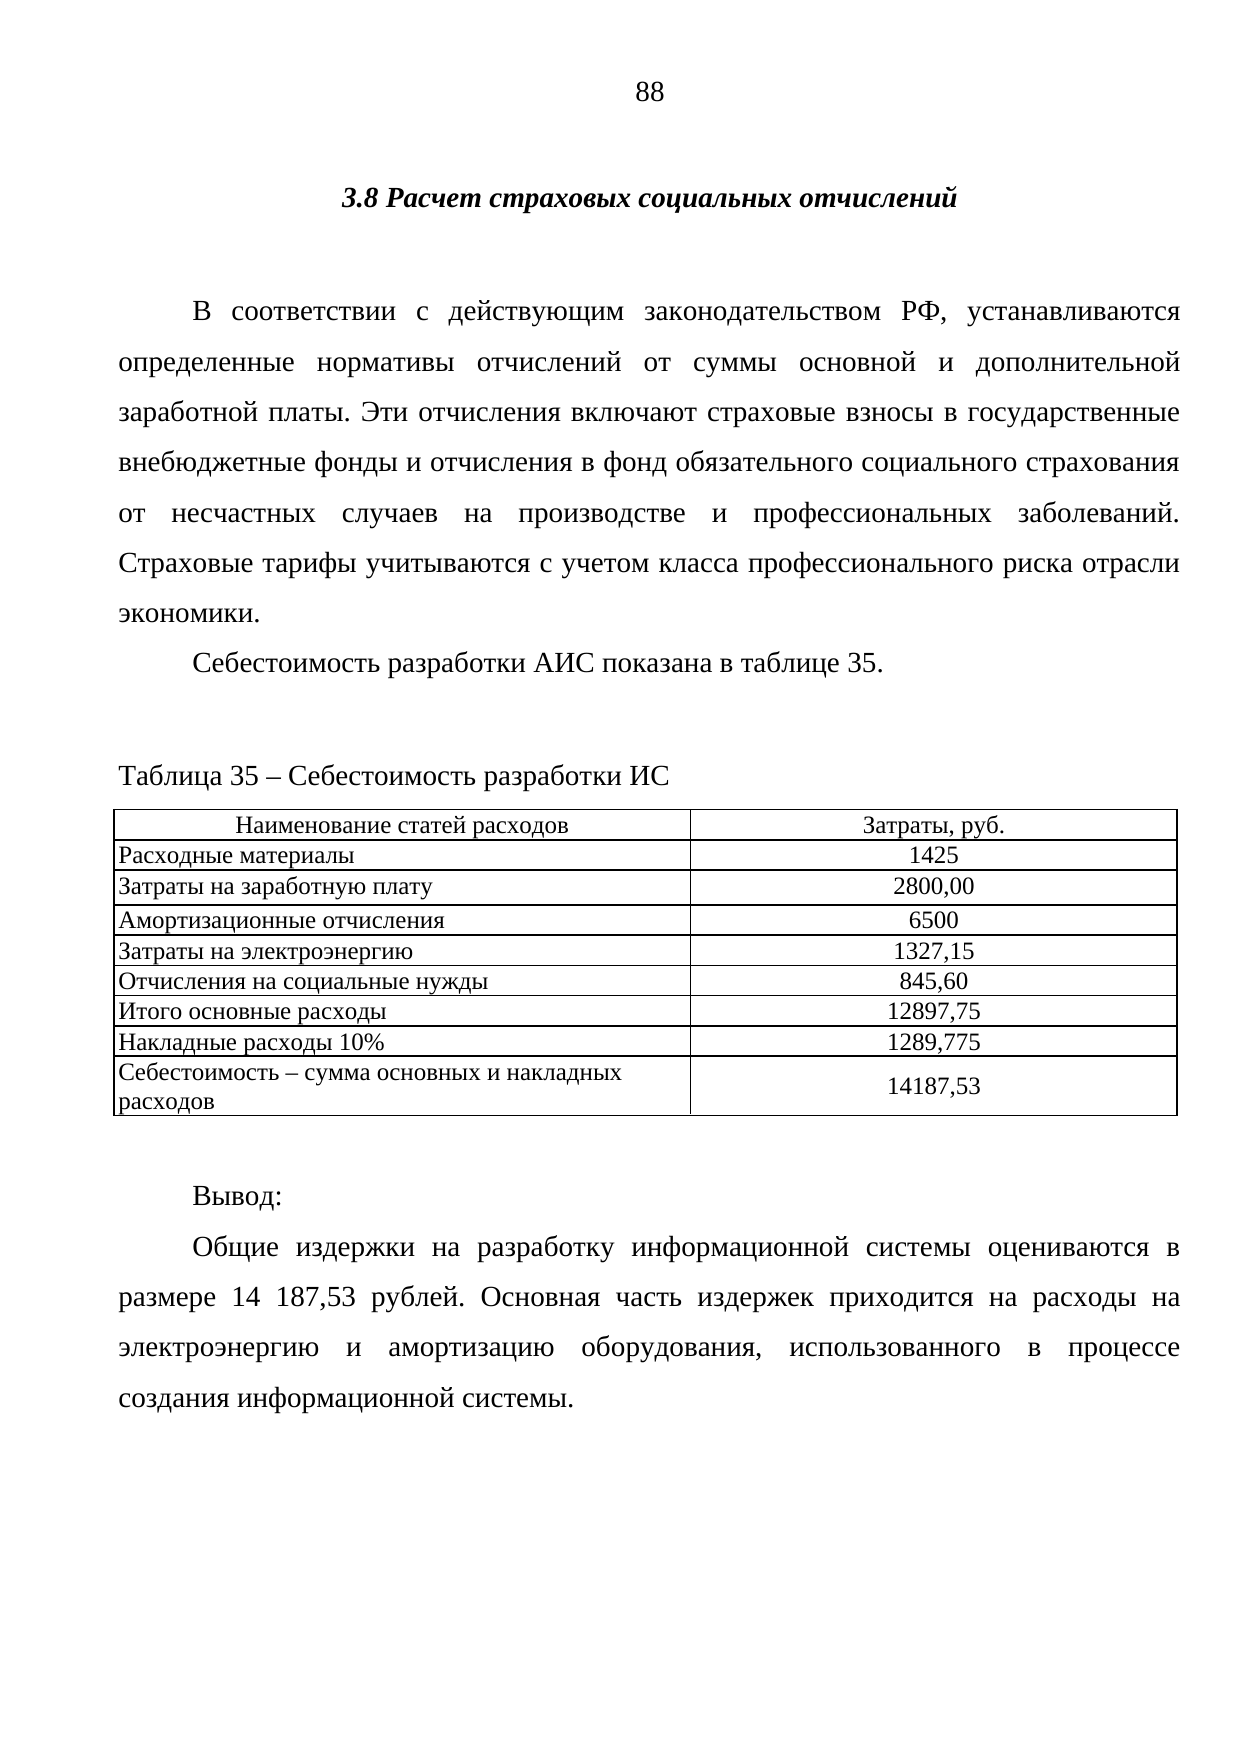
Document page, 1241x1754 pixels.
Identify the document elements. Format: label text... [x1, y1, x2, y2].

text Таблица 35 – Себестоимость разработки ИС [118, 758, 1181, 792]
table_cell 1289,775 [691, 1027, 1176, 1055]
table_cell Затраты на заработную плату [115, 871, 690, 904]
table_cell Отчисления на социальные нужды [115, 966, 690, 995]
table_cell Затраты на электроэнергию [115, 936, 690, 964]
table_cell 6500 [691, 906, 1176, 934]
table_cell 1425 [691, 841, 1176, 869]
table_cell Расходные материалы [115, 841, 690, 869]
text Общие издержки на разработку информационной системы оцениваются в размере 14 187,53 рублей. Основная часть издержек приходится на расходы на электроэнергию и амортизацию оборудования, использованного в процессе создания информационной системы. [118, 1229, 1181, 1413]
table_cell 1327,15 [691, 936, 1176, 964]
table_cell Накладные расходы 10% [115, 1027, 690, 1055]
table_header Наименование статей расходов [115, 810, 690, 839]
table_cell 2800,00 [691, 871, 1176, 904]
table_cell Амортизационные отчисления [115, 906, 690, 934]
table_header Затраты, руб. [691, 810, 1176, 839]
table_cell Себестоимость – сумма основных и накладных расходов [115, 1057, 690, 1114]
text В соответствии с действующим законодательством РФ, устанавливаются определенные нормативы отчислений от суммы основной и дополнительной заработной платы. Эти отчисления включают страховые взносы в государственные внебюджетные фонды и отчисления в фонд обязательного социального страхования от несчастных случаев на производстве и профессиональных заболеваний. Страховые тарифы учитываются с учетом класса профессионального риска отрасли экономики. [118, 293, 1181, 629]
table_cell Итого основные расходы [115, 996, 690, 1025]
text Себестоимость разработки АИС показана в таблице 35. [118, 646, 1181, 679]
table_cell 14187,53 [691, 1057, 1176, 1114]
table_cell 845,60 [691, 966, 1176, 995]
text Вывод: [118, 1178, 1181, 1212]
table_cell 12897,75 [691, 996, 1176, 1025]
list Расчет страховых социальных отчислений [118, 181, 1181, 214]
